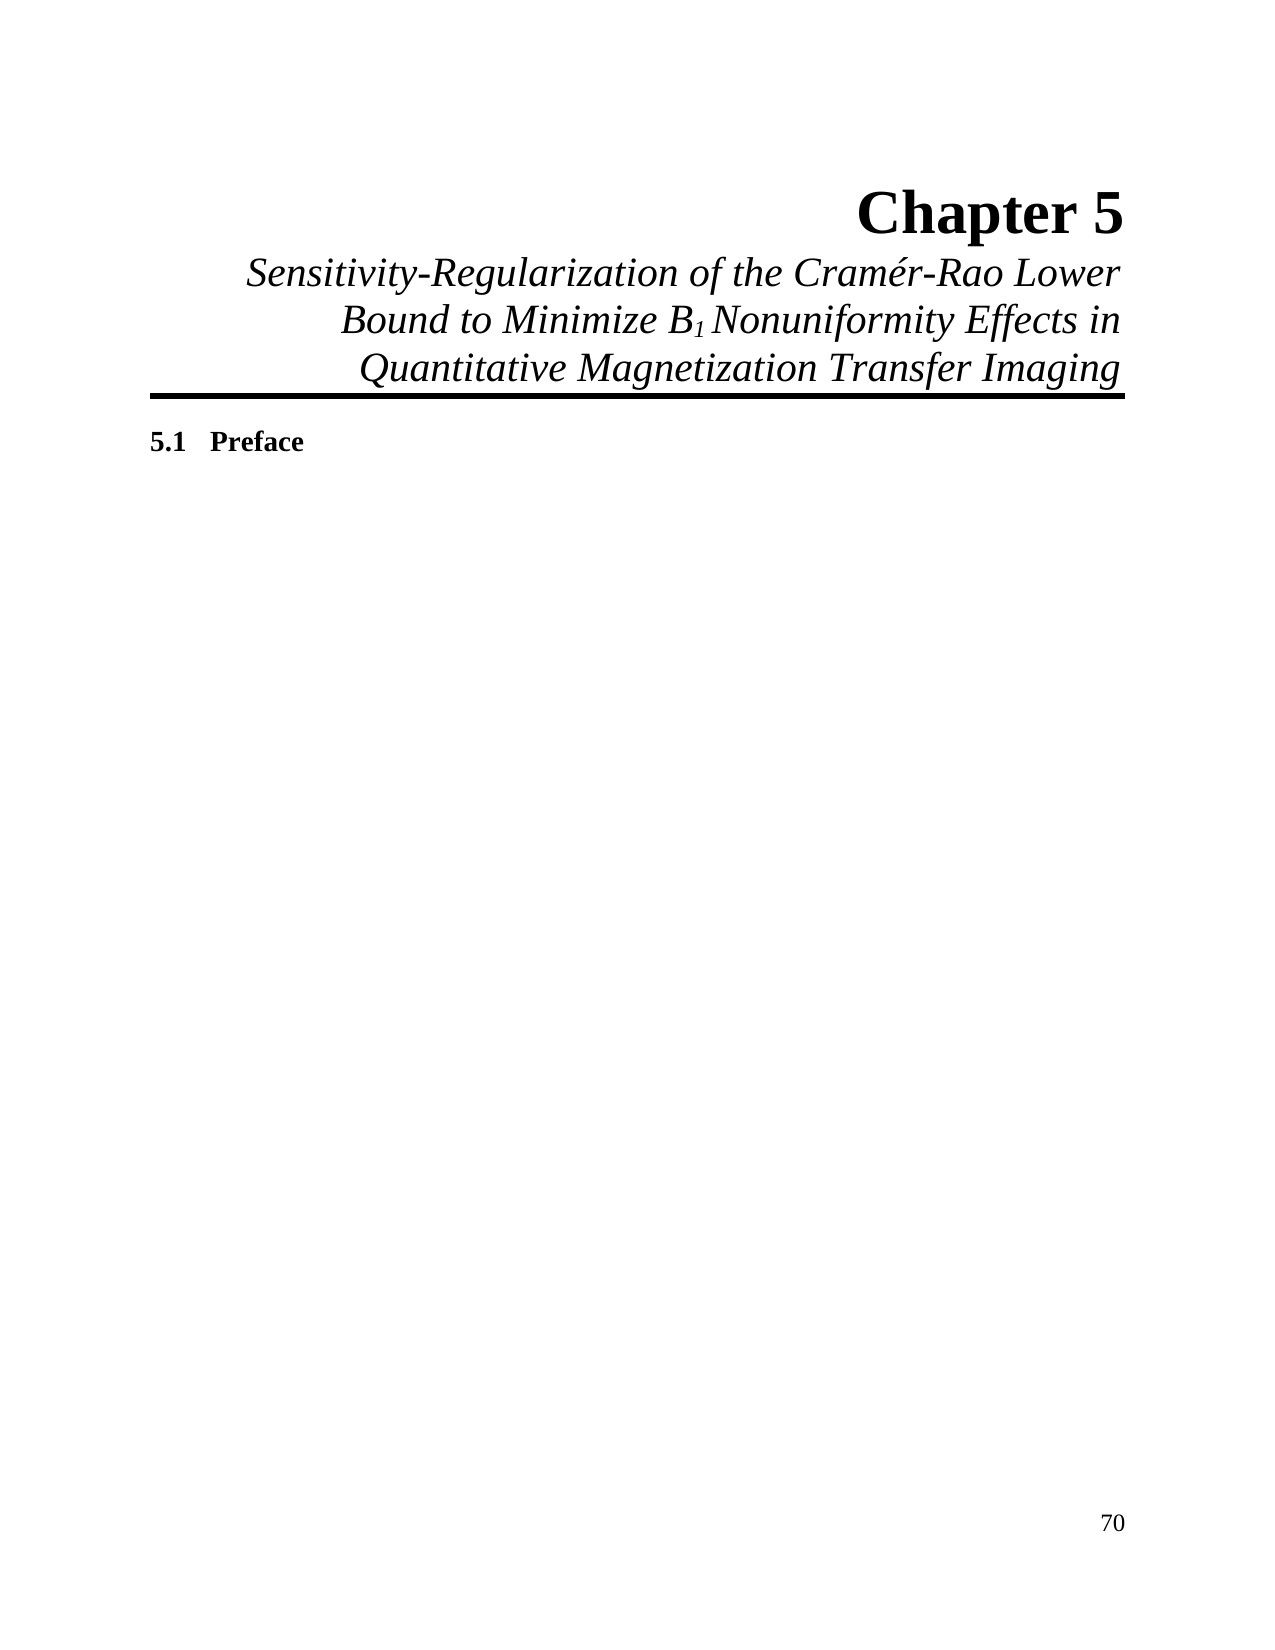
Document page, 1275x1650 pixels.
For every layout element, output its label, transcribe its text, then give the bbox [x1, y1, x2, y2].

subtitle Sensitivity-Regularization of the Cramér-Rao Lower Bound to Minimize B1 Nonuniformity Effects in Quantitative Magnetization Transfer Imaging [150, 175, 1125, 393]
subtitle Preface [150, 424, 1125, 458]
